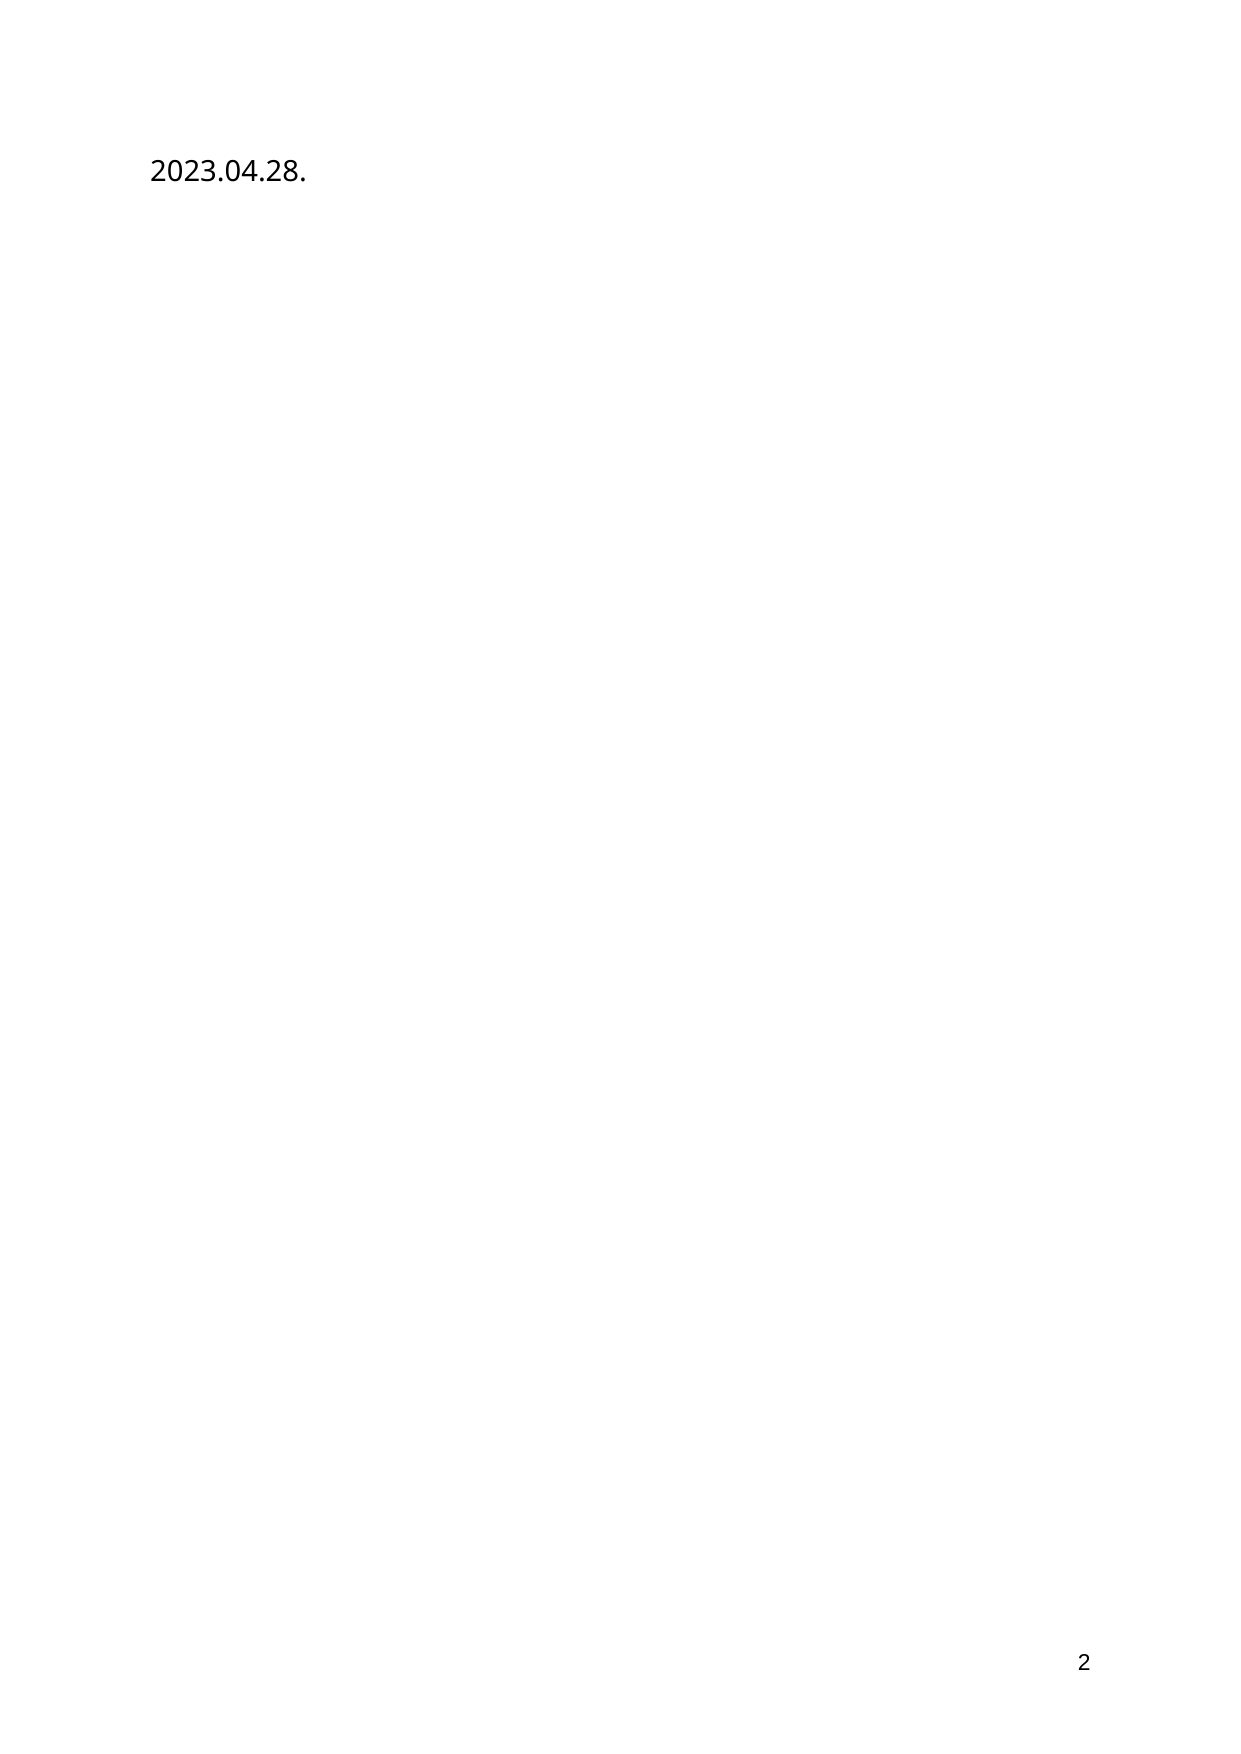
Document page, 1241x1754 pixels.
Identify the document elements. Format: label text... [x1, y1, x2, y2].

text 2023.04.28. [150, 150, 1090, 190]
